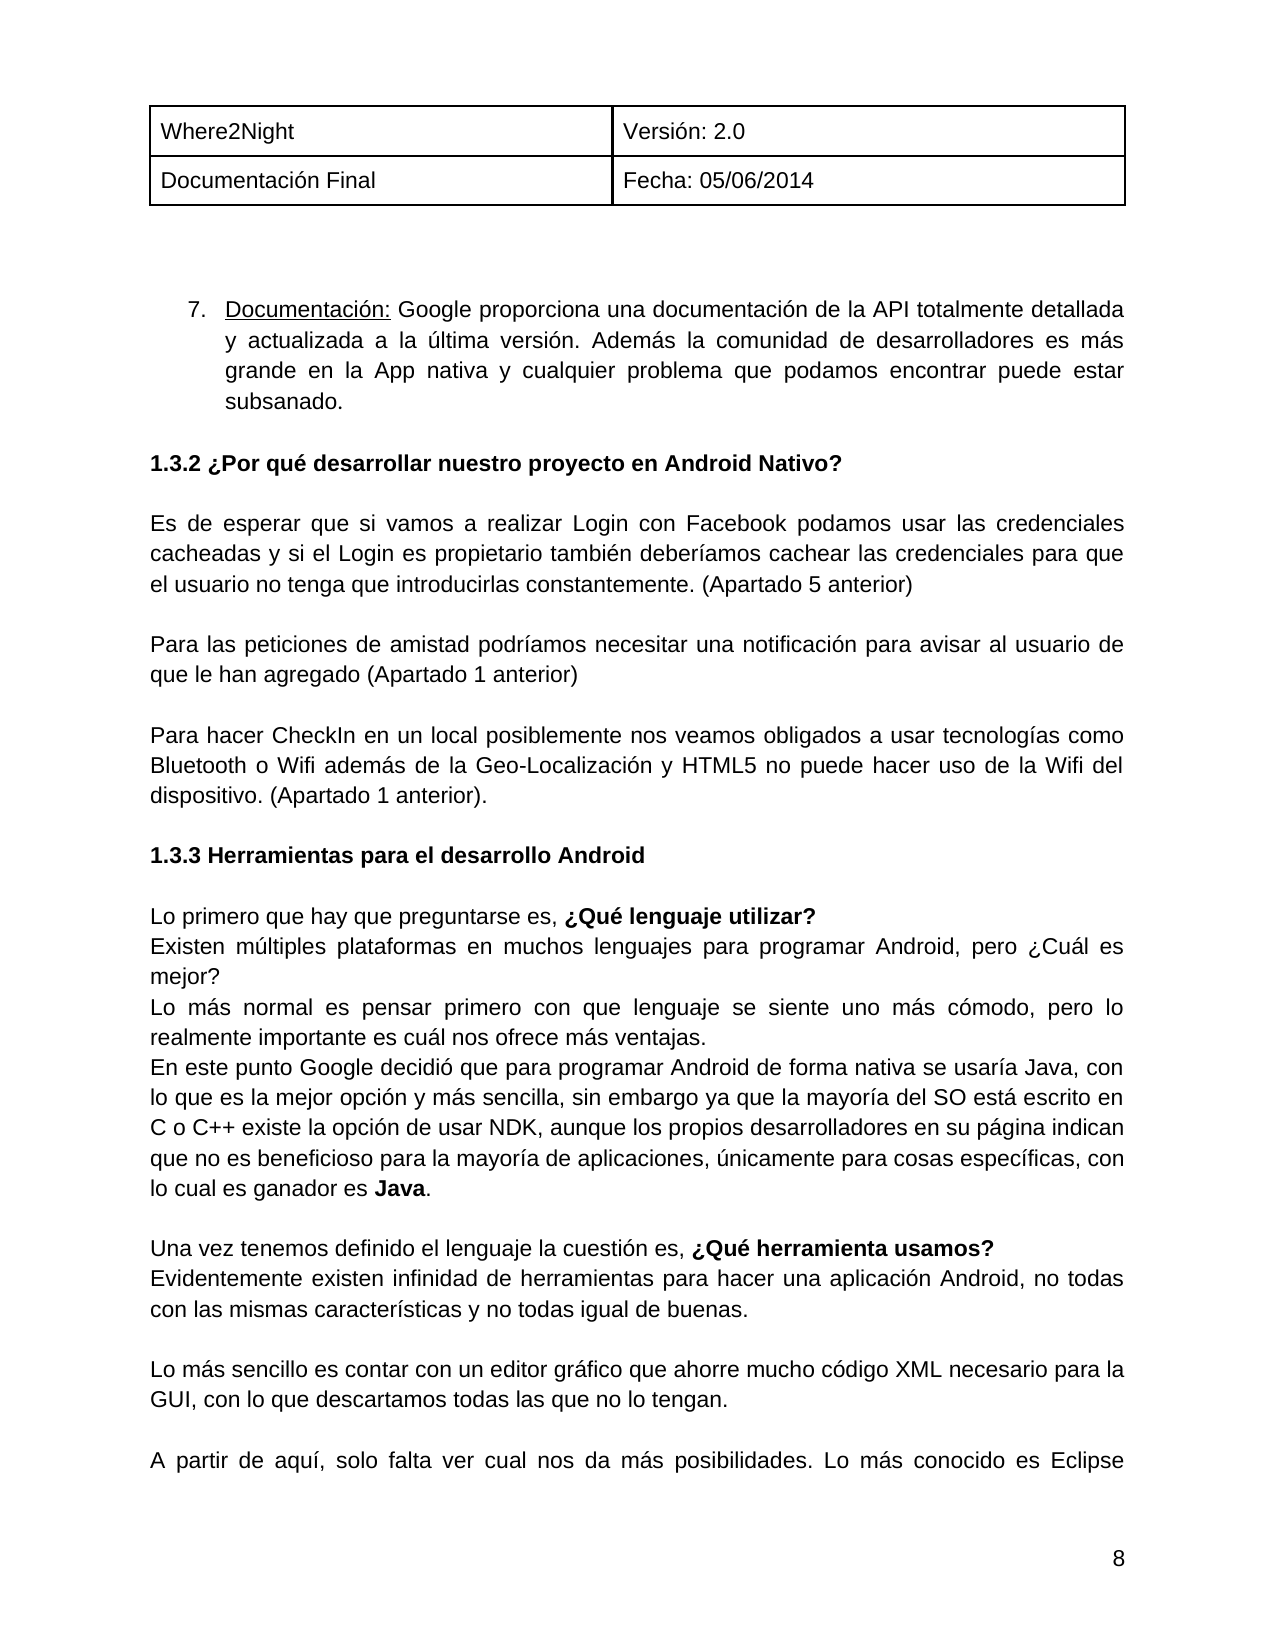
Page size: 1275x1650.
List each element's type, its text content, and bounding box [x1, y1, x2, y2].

text En este punto Google decidió que para programar Android de forma nativa se usaría Java, con lo que es la mejor opción y más sencilla, sin embargo ya que la mayoría del SO está escrito en C o C++ existe la opción de usar NDK, aunque los propios desarrolladores en su página indican que no es beneficioso para la mayoría de aplicaciones, únicamente para cosas específicas, con lo cual es ganador es Java. [150, 1054, 1125, 1201]
text Para las peticiones de amistad podríamos necesitar una notificación para avisar al usuario de que le han agregado (Apartado 1 anterior) [150, 631, 1125, 688]
subtitle 1.3.2 ¿Por qué desarrollar nuestro proyecto en Android Nativo? [150, 450, 1125, 476]
text Evidentemente existen infinidad de herramientas para hacer una aplicación Android, no todas con las mismas características y no todas igual de buenas. [150, 1265, 1125, 1322]
text Para hacer CheckIn en un local posiblemente nos veamos obligados a usar tecnologías como Bluetooth o Wifi además de la Geo-Localización y HTML5 no puede hacer uso de la Wifi del dispositivo. (Apartado 1 anterior). [150, 722, 1125, 808]
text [150, 1447, 1125, 1473]
text Lo más sencillo es contar con un editor gráfico que ahorre mucho código XML necesario para la GUI, con lo que descartamos todas las que no lo tengan. [150, 1356, 1125, 1413]
text Es de esperar que si vamos a realizar Login con Facebook podamos usar las credenciales cacheadas y si el Login es propietario también deberíamos cachear las credenciales para que el usuario no tenga que introducirlas constantemente. (Apartado 5 anterior) [150, 510, 1125, 597]
subtitle 1.3.3 Herramientas para el desarrollo Android [150, 842, 1125, 869]
text Lo más normal es pensar primero con que lenguaje se siente uno más cómodo, pero lo realmente importante es cuál nos ofrece más ventajas. [150, 993, 1125, 1050]
text Una vez tenemos definido el lenguaje la cuestión es, ¿Qué herramienta usamos? [150, 1235, 1125, 1262]
list Documentación: Google proporciona una documentación de la API totalmente detallada y actualizada a la última versión. Además la comunidad de desarrolladores es más grande en la App nativa y cualquier problema que podamos encontrar puede estar subsanado. [187, 296, 1125, 415]
text Lo primero que hay que preguntarse es, ¿Qué lenguaje utilizar? [150, 903, 1125, 929]
text Existen múltiples plataformas en muchos lenguajes para programar Android, pero ¿Cuál es mejor? [150, 933, 1125, 990]
